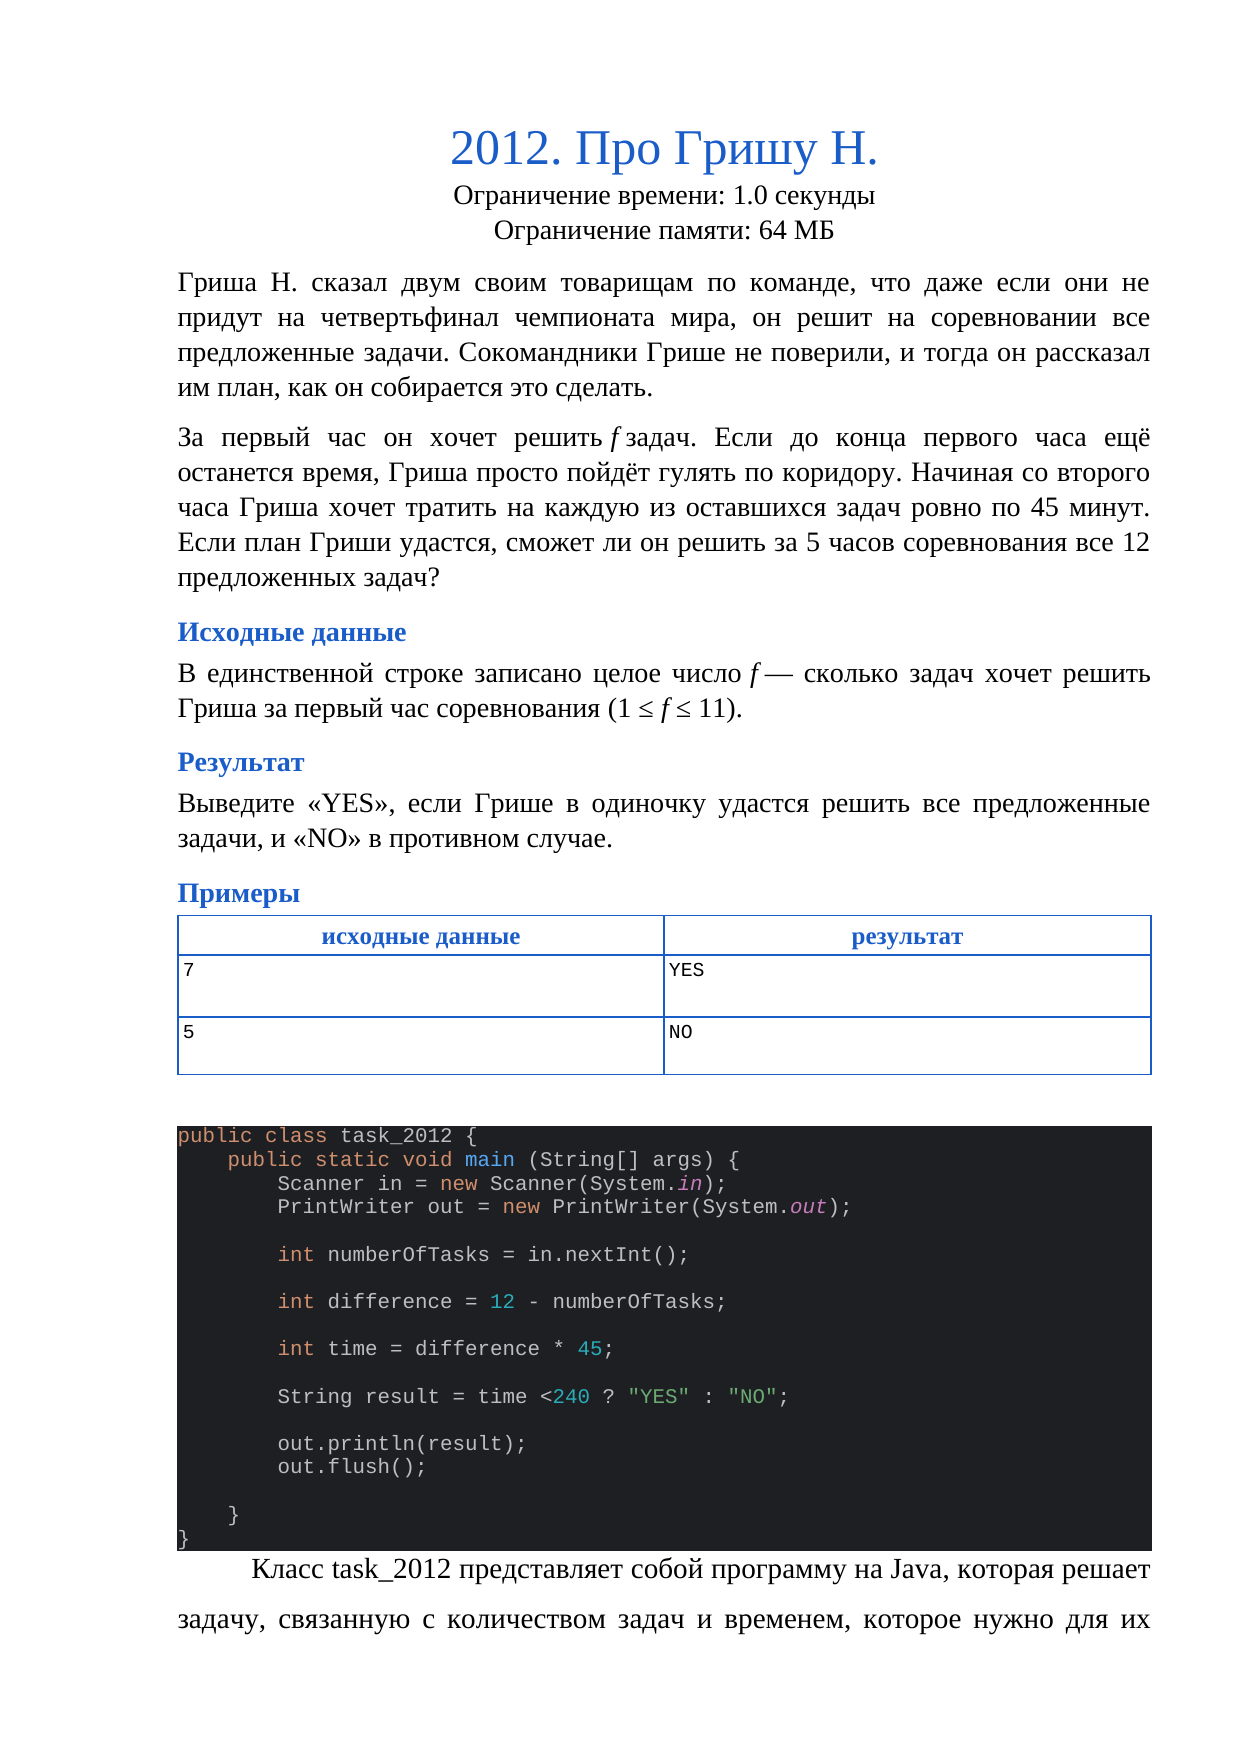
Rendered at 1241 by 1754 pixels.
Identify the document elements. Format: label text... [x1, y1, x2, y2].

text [177, 1551, 1152, 1635]
text Примеры [177, 876, 1152, 908]
text Гриша Н. сказал двум своим товарищам по команде, что даже если они не придут на четвертьфинал чемпионата мира, он решит на соревновании все предложенные задачи. Сокомандники Грише не поверили, и тогда он рассказал им план, как он собирается это сделать. [177, 262, 1152, 402]
table_header результат [665, 916, 1150, 954]
text За первый час он хочет решить f задач. Если до конца первого часа ещё останется время, Гриша просто пойдёт гулять по коридору. Начиная со второго часа Гриша хочет тратить на каждую из оставшихся задач ровно по 45 минут. Если план Гриши удастся, сможет ли он решить за 5 часов соревнования все 12 предложенных задач? [177, 418, 1152, 593]
text 2012. Про Гришу Н. [177, 118, 1152, 176]
text Ограничение времени: 1.0 секунды Ограничение памяти: 64 МБ [177, 176, 1152, 246]
table_cell 5 [179, 1018, 663, 1074]
table_cell 7 [179, 956, 663, 1016]
table_header исходные данные [179, 916, 663, 954]
table_cell YES [665, 956, 1150, 1016]
text Выведите «YES», если Грише в одиночку удастся решить все предложенные задачи, и «NO» в противном случае. [177, 784, 1152, 854]
table_cell NO [665, 1018, 1150, 1074]
text В единственной строке записано целое число f — сколько задач хочет решить Гриша за первый час соревнования (1 ≤ f ≤ 11). [177, 653, 1152, 723]
text public class task_2012 { public static void main (String[] args) { Scanner in = new Scanner(System.in); PrintWriter out = new PrintWriter(System.out); int numberOfTasks = in.nextInt(); int difference = 12 - numberOfTasks; int time = difference * 45; String result = time <240 ? "YES" : "NO"; out.println(result); out.flush(); } } [177, 1126, 1152, 1551]
text Результат [177, 745, 1152, 778]
text Исходные данные [177, 615, 1152, 647]
